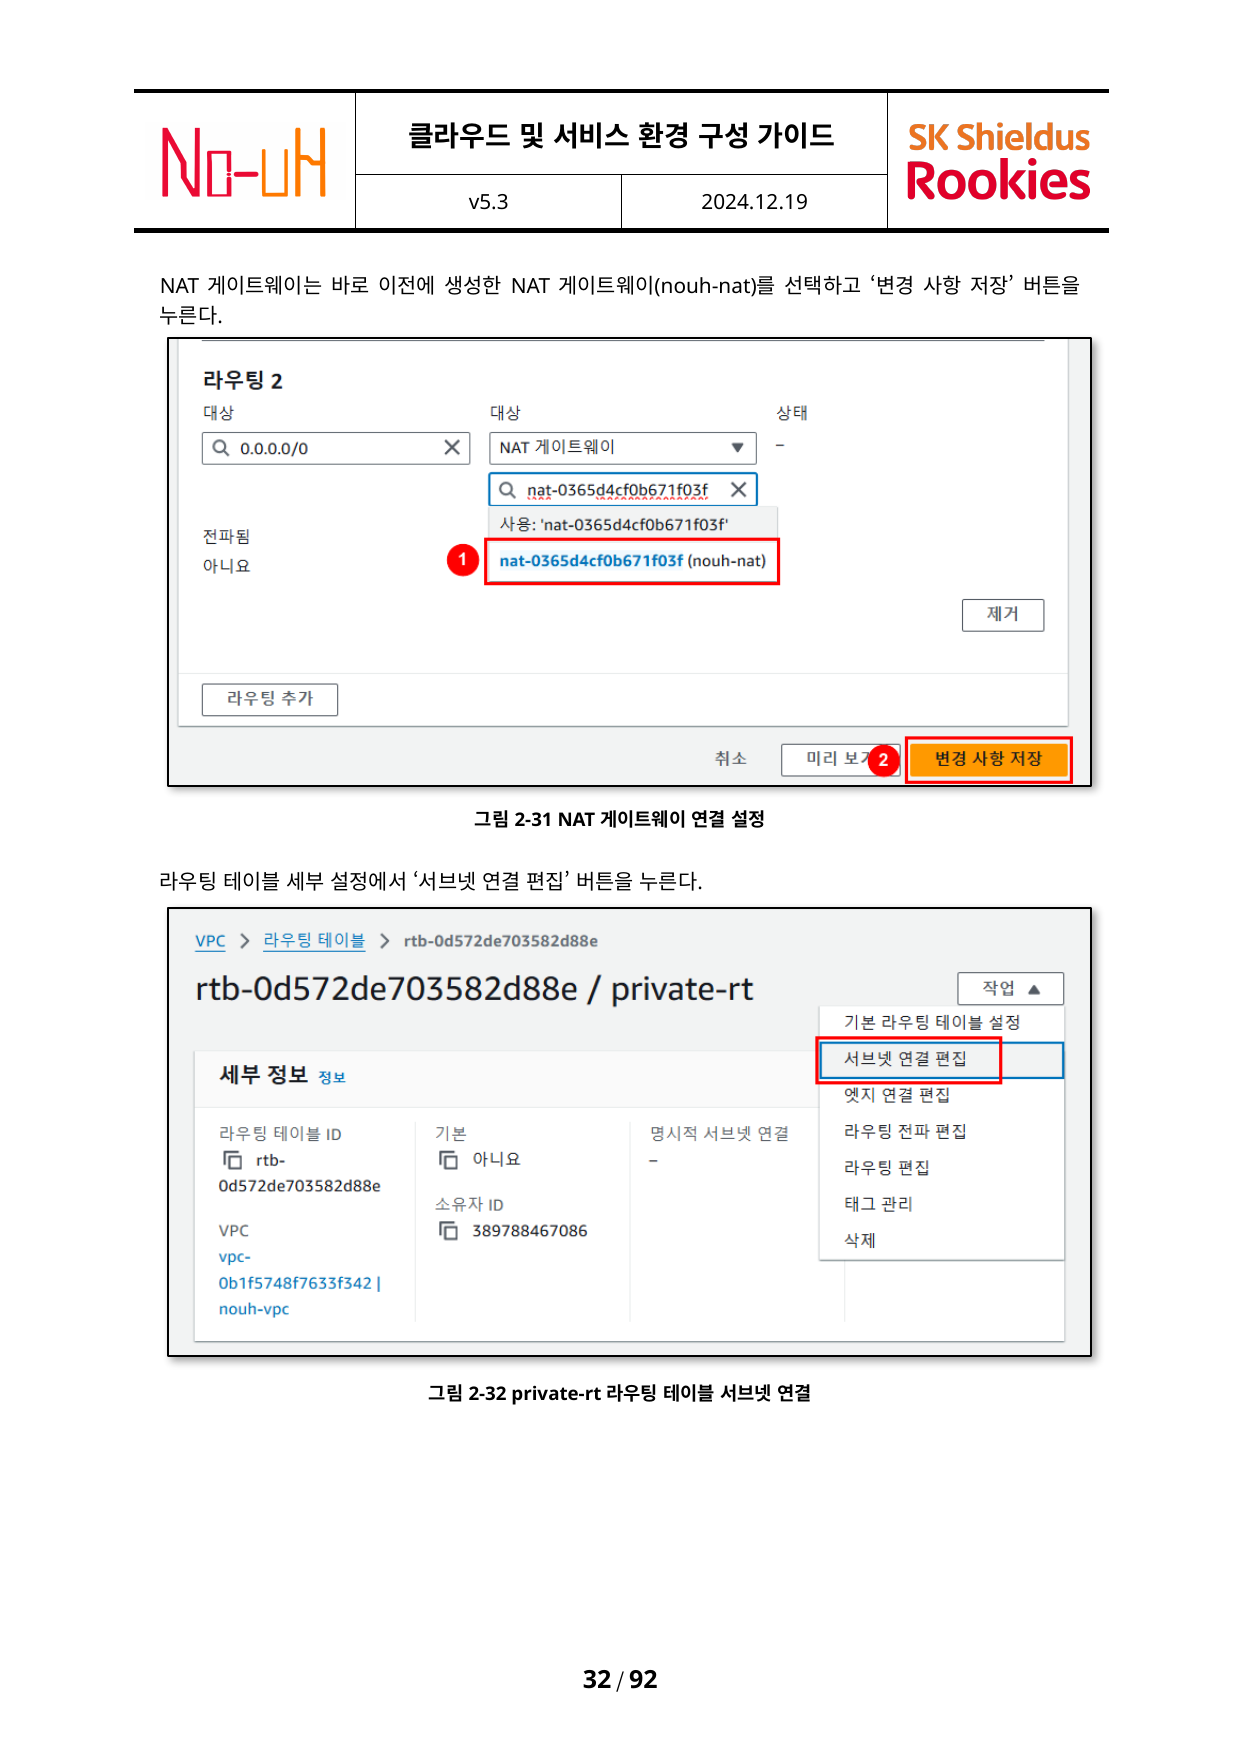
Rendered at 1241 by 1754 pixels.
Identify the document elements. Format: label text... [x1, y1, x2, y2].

text NAT 게이트웨이는 바로 이전에 생성한 NAT 게이트웨이(nouh-nat)를 선택하고 ‘변경 사항 저장’ 버튼을 누른다. [159, 269, 1081, 330]
picture [169, 909, 1090, 1355]
picture [145, 122, 347, 200]
text 라우팅 테이블 세부 설정에서 ‘서브넷 연결 편집’ 버튼을 누른다. [159, 865, 1081, 895]
picture [906, 118, 1090, 204]
picture [169, 339, 1090, 785]
